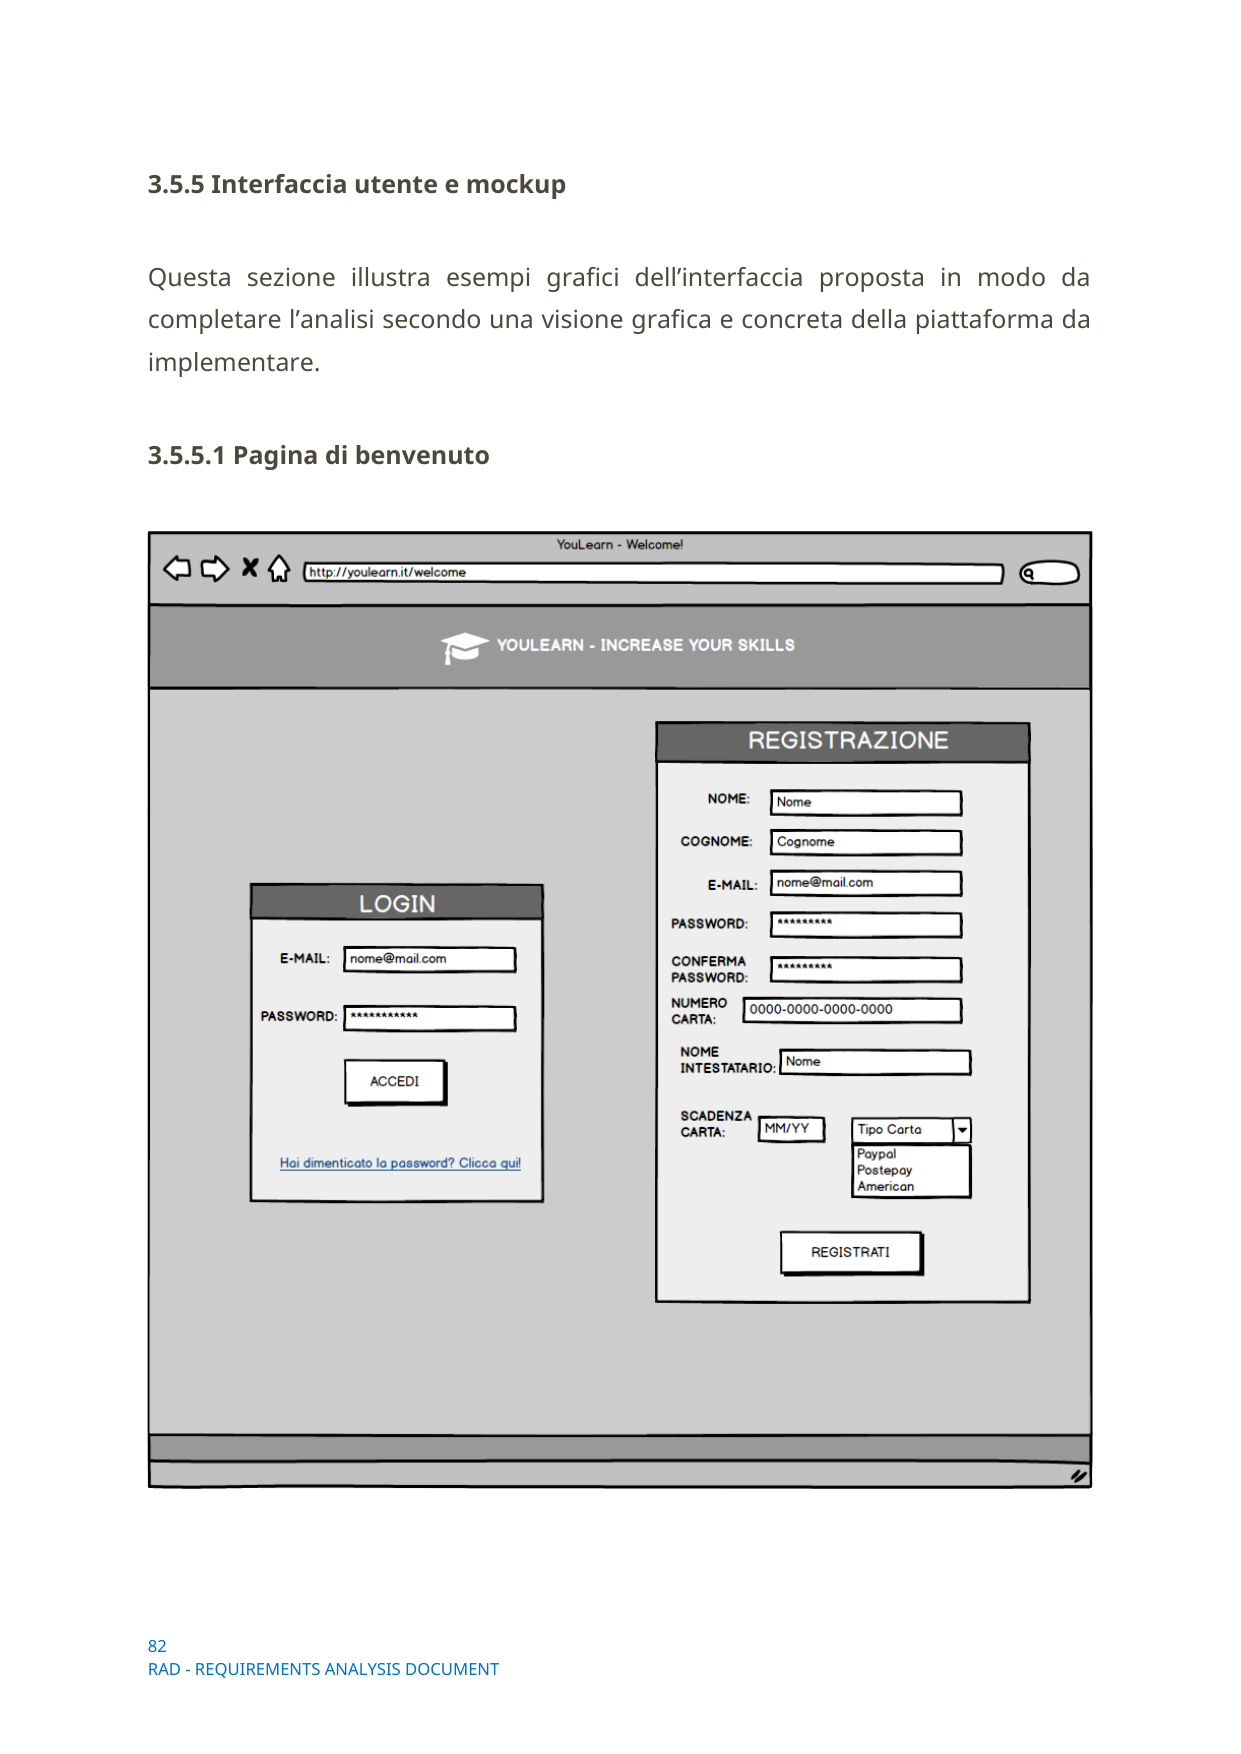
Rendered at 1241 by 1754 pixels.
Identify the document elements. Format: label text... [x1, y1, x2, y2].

picture [147, 531, 1093, 1489]
subtitle Questa sezione illustra esempi grafici dell’interfaccia proposta in modo da completare l’analisi secondo una visione grafica e concreta della piattaforma da implementare. [148, 259, 1092, 379]
subtitle 3.5.5 Interfaccia utente e mockup [148, 166, 1092, 200]
subtitle 3.5.5.1 Pagina di benvenuto [148, 438, 1092, 472]
